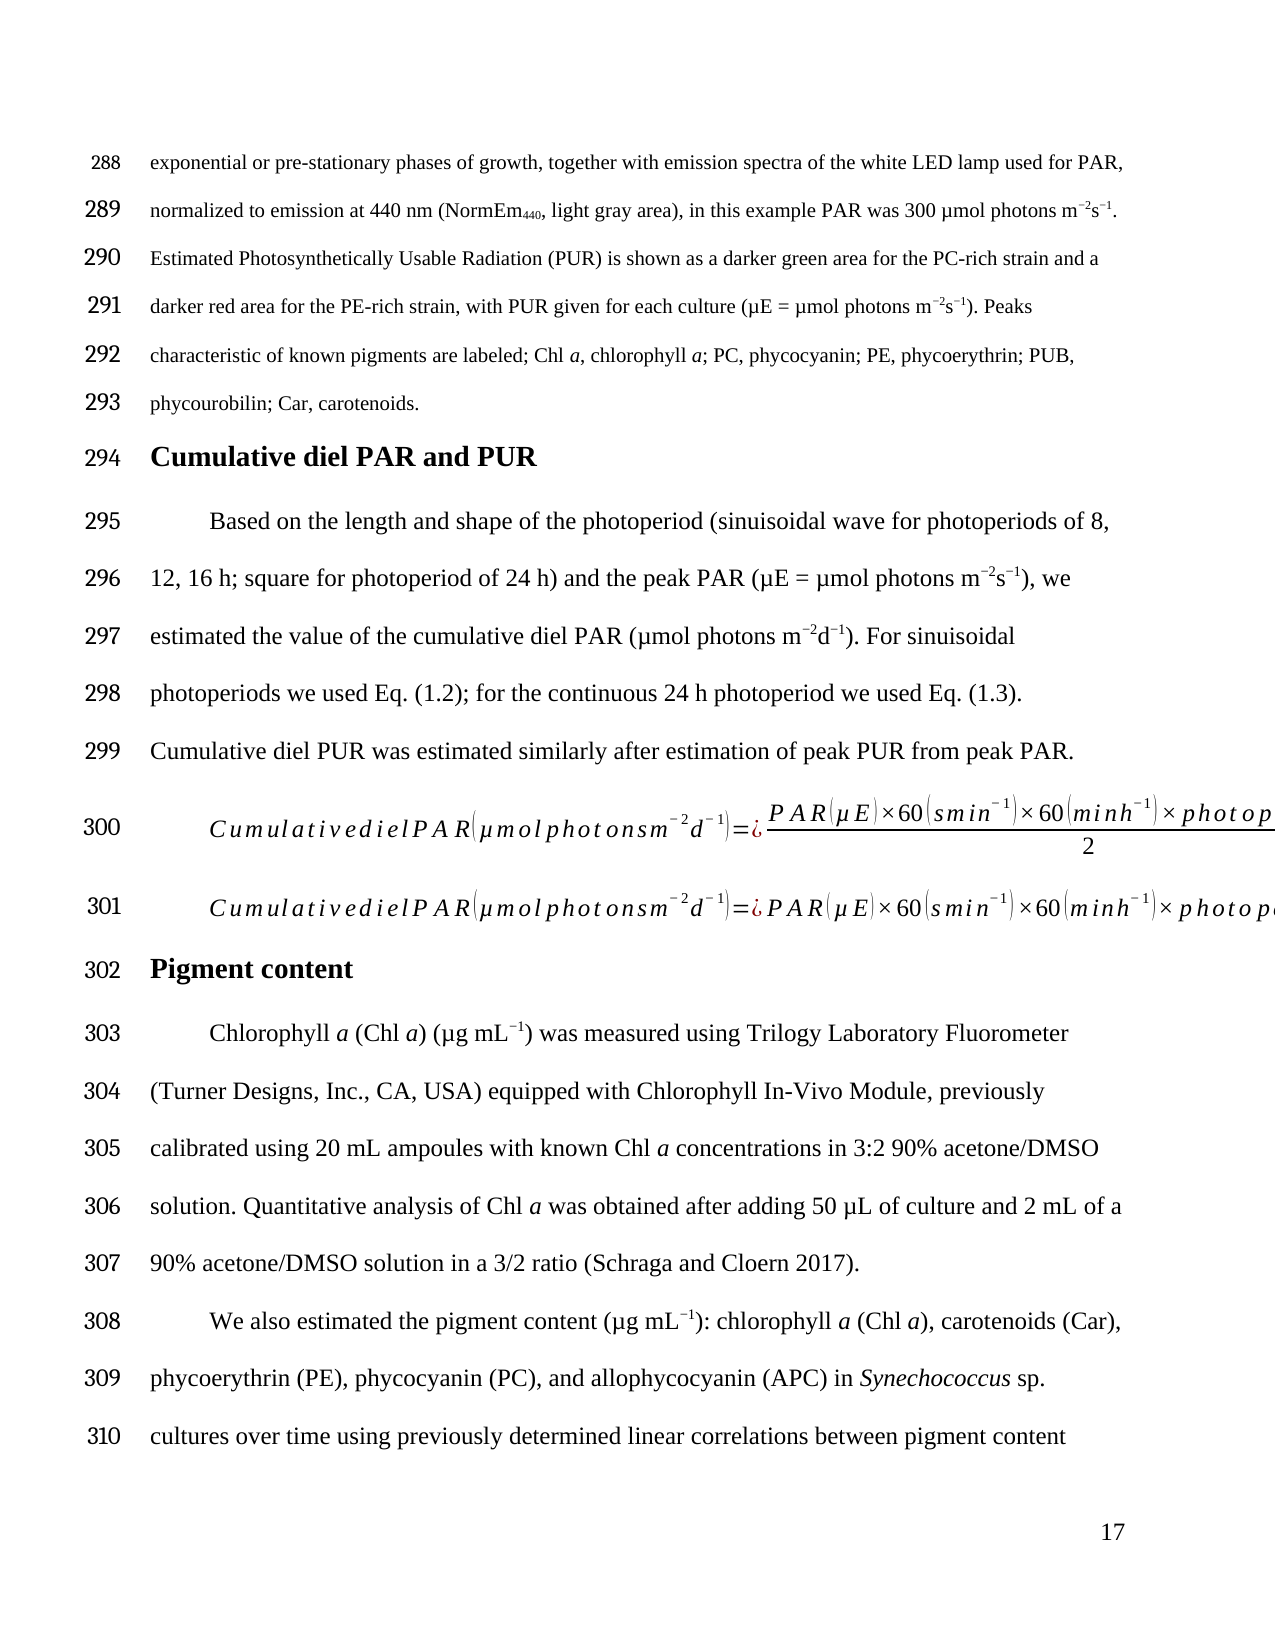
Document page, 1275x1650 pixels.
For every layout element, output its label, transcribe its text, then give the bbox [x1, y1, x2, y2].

subtitle Pigment content [150, 951, 1125, 985]
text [150, 1306, 1125, 1449]
text Based on the length and shape of the photoperiod (sinuisoidal wave for photoperiods of 8, 12, 16 h; square for photoperiod of 24 h) and the peak PAR (µE = µmol photons m−2s−1), we estimated the value of the cumulative diel PAR (µmol photons m−2d−1). For sinuisoidal photoperiods we used Eq. (1.2); for the continuous 24 h photoperiod we used Eq. (1.3). Cumulative diel PUR was estimated similarly after estimation of peak PUR from peak PAR. [150, 506, 1125, 764]
subtitle Cumulative diel PAR and PUR [150, 439, 1125, 472]
text Chlorophyll a (Chl a) (µg mL−1) was measured using Trilogy Laboratory Fluorometer (Turner Designs, Inc., CA, USA) equipped with Chlorophyll In-Vivo Module, previously calibrated using 20 mL ampoules with known Chl a concentrations in 3:2 90% acetone/DMSO solution. Quantitative analysis of Chl a was obtained after adding 50 µL of culture and 2 mL of a 90% acetone/DMSO solution in a 3/2 ratio (Schraga and Cloern 2017). [150, 1018, 1125, 1277]
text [150, 150, 1125, 415]
